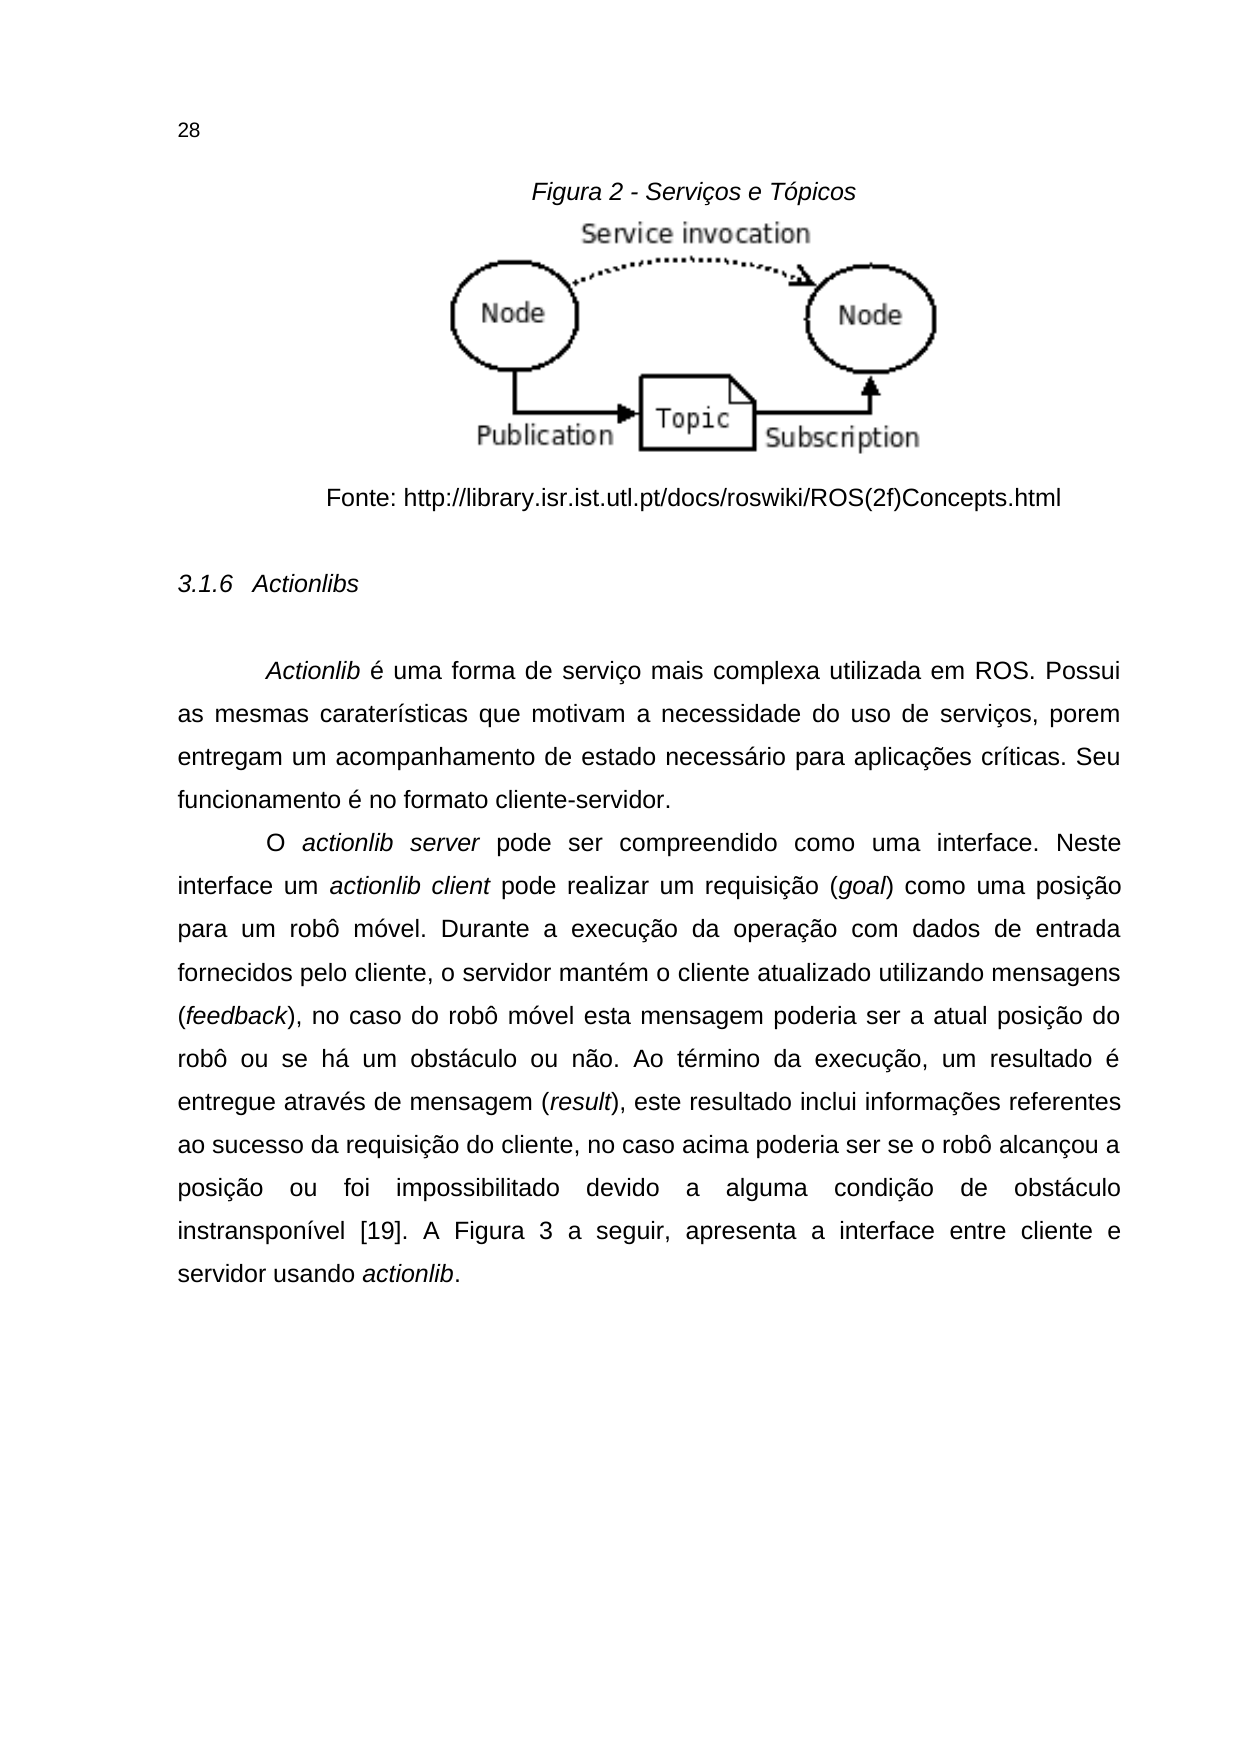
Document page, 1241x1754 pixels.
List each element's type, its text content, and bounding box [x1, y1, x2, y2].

text Actionlib é uma forma de serviço mais complexa utilizada em ROS. Possui as mesmas caraterísticas que motivam a necessidade do uso de serviços, porem entregam um acompanhamento de estado necessário para aplicações críticas. Seu funcionamento é no formato cliente-servidor. [177, 656, 1122, 814]
text Fonte: http://library.isr.ist.utl.pt/docs/roswiki/ROS(2f)Concepts.html [177, 483, 1122, 512]
picture [449, 220, 939, 469]
subtitle Actionlibs [177, 569, 1122, 598]
text O actionlib server pode ser compreendido como uma interface. Neste interface um actionlib client pode realizar um requisição (goal) como uma posição para um robô móvel. Durante a execução da operação com dados de entrada fornecidos pelo cliente, o servidor mantém o cliente atualizado utilizando mensagens (feedback), no caso do robô móvel esta mensagem poderia ser a atual posição do robô ou se há um obstáculo ou não. Ao término da execução, um resultado é entregue através de mensagem (result), este resultado inclui informações referentes ao sucesso da requisição do cliente, no caso acima poderia ser se o robô alcançou a posição ou foi impossibilitado devido a alguma condição de obstáculo instransponível . A Figura 3 a seguir, apresenta a interface entre cliente e servidor usando actionlib. [177, 828, 1122, 1288]
text Figura 2 - Serviços e Tópicos [177, 177, 1122, 206]
